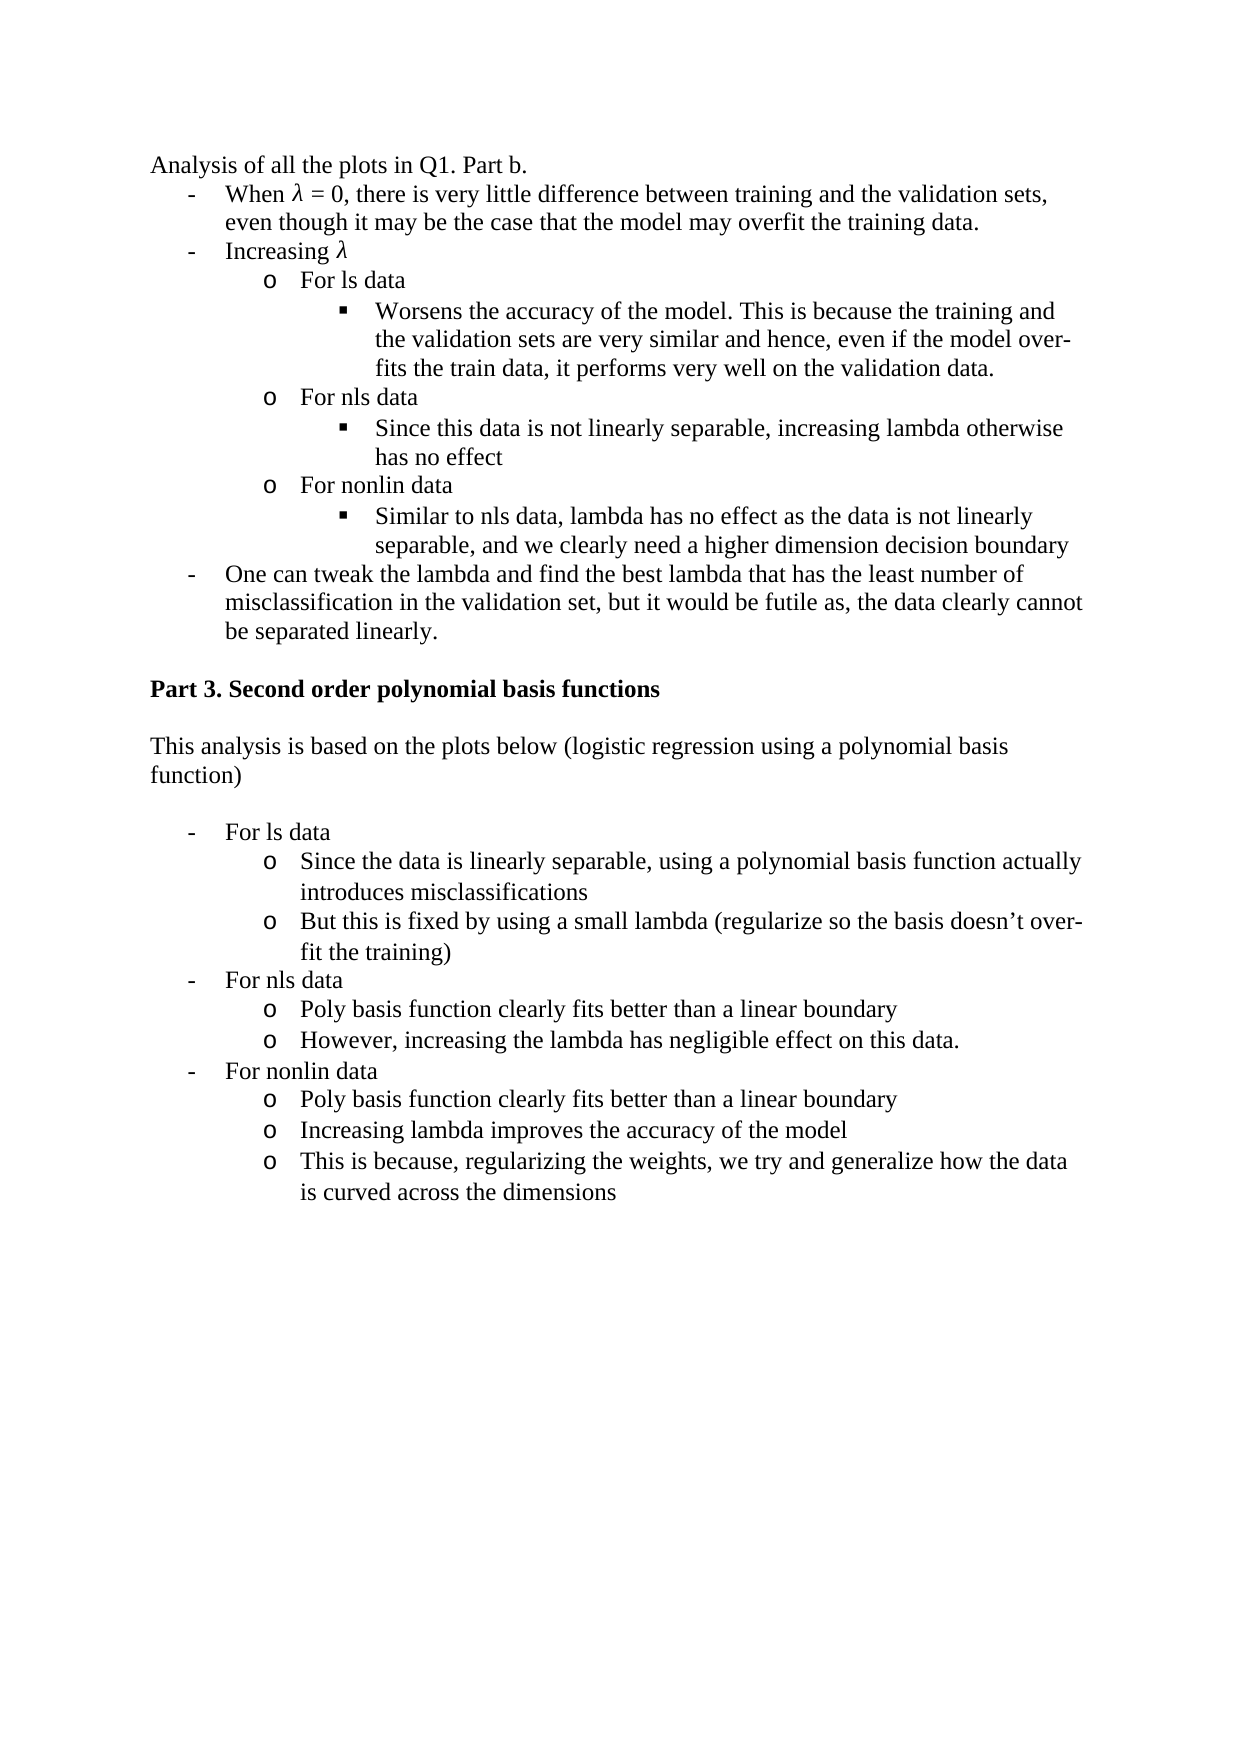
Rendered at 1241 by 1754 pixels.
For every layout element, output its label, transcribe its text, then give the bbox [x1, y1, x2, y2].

list For nonlin data [262, 470, 1090, 501]
list This is because, regularizing the weights, we try and generalize how the data is curved across the dimensions [262, 1146, 1090, 1206]
list Increasing lambda improves the accuracy of the model [262, 1115, 1090, 1146]
list For nls data [262, 382, 1090, 413]
text This analysis is based on the plots below (logistic regression using a polynomial basis function) [150, 731, 1090, 789]
list When = 0, there is very little difference between training and the validation sets, even though it may be the case that the model may overfit the training data. [187, 179, 1090, 236]
list However, increasing the lambda has negligible effect on this data. [262, 1025, 1090, 1056]
list Poly basis function clearly fits better than a linear boundary [262, 994, 1090, 1025]
list For ls data [187, 817, 1090, 846]
list For ls data [262, 265, 1090, 296]
list Increasing [187, 236, 1090, 265]
list Since this data is not linearly separable, increasing lambda otherwise has no effect [337, 413, 1090, 470]
list But this is fixed by using a small lambda (regularize so the basis doesn’t over-fit the training) [262, 906, 1090, 965]
list Since the data is linearly separable, using a polynomial basis function actually introduces misclassifications [262, 846, 1090, 906]
list For nonlin data [187, 1056, 1090, 1084]
list Worsens the accuracy of the model. This is because the training and the validation sets are very similar and hence, even if the model over-fits the train data, it performs very well on the validation data. [337, 296, 1090, 382]
text Analysis of all the plots in Q1. Part b. [150, 150, 1090, 179]
list One can tweak the lambda and find the best lambda that has the least number of misclassification in the validation set, but it would be futile as, the data clearly cannot be separated linearly. [187, 559, 1090, 645]
list Poly basis function clearly fits better than a linear boundary [262, 1084, 1090, 1115]
text Part 3. Second order polynomial basis functions [150, 674, 1090, 702]
list For nls data [187, 965, 1090, 994]
list Similar to nls data, lambda has no effect as the data is not linearly separable, and we clearly need a higher dimension decision boundary [337, 501, 1090, 559]
